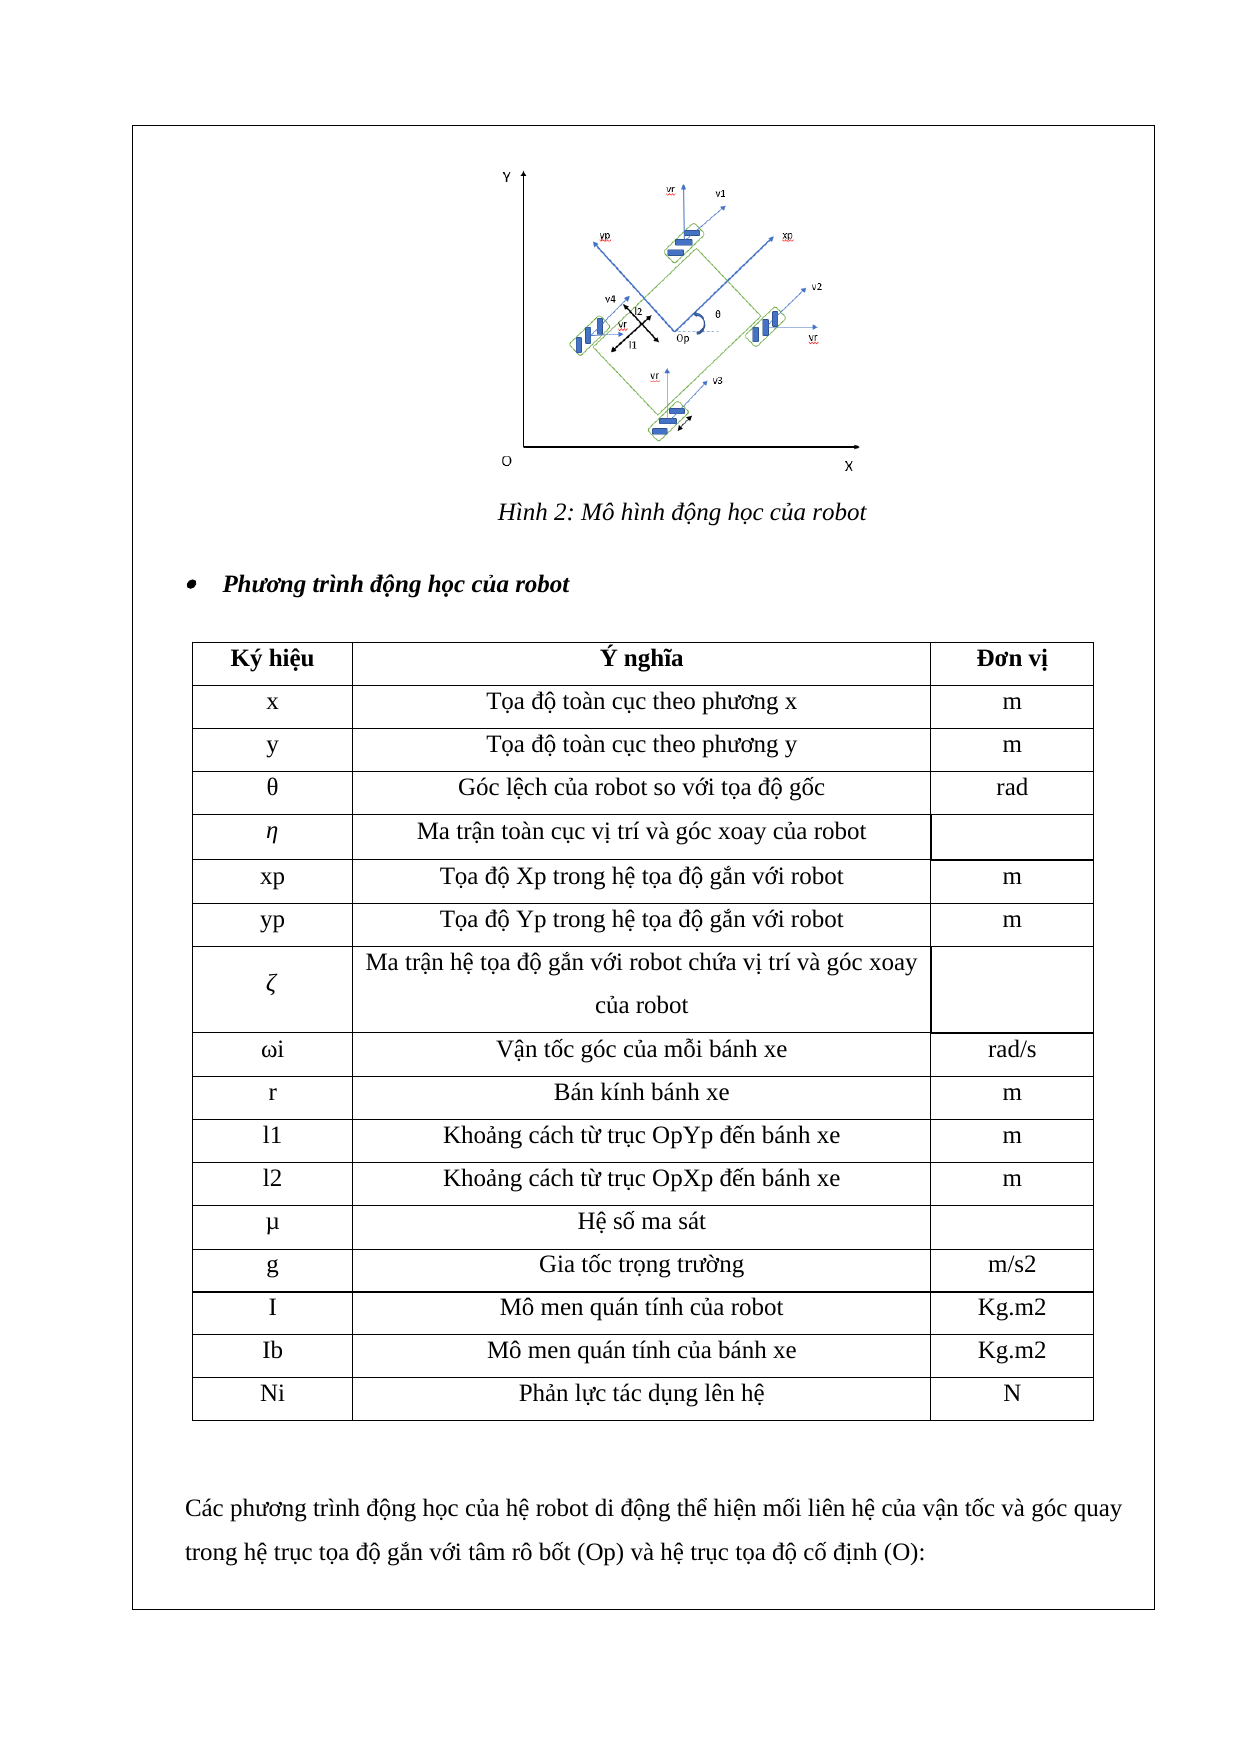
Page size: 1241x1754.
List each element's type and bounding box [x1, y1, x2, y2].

picture [488, 142, 879, 482]
table_cell [133, 126, 1154, 1609]
